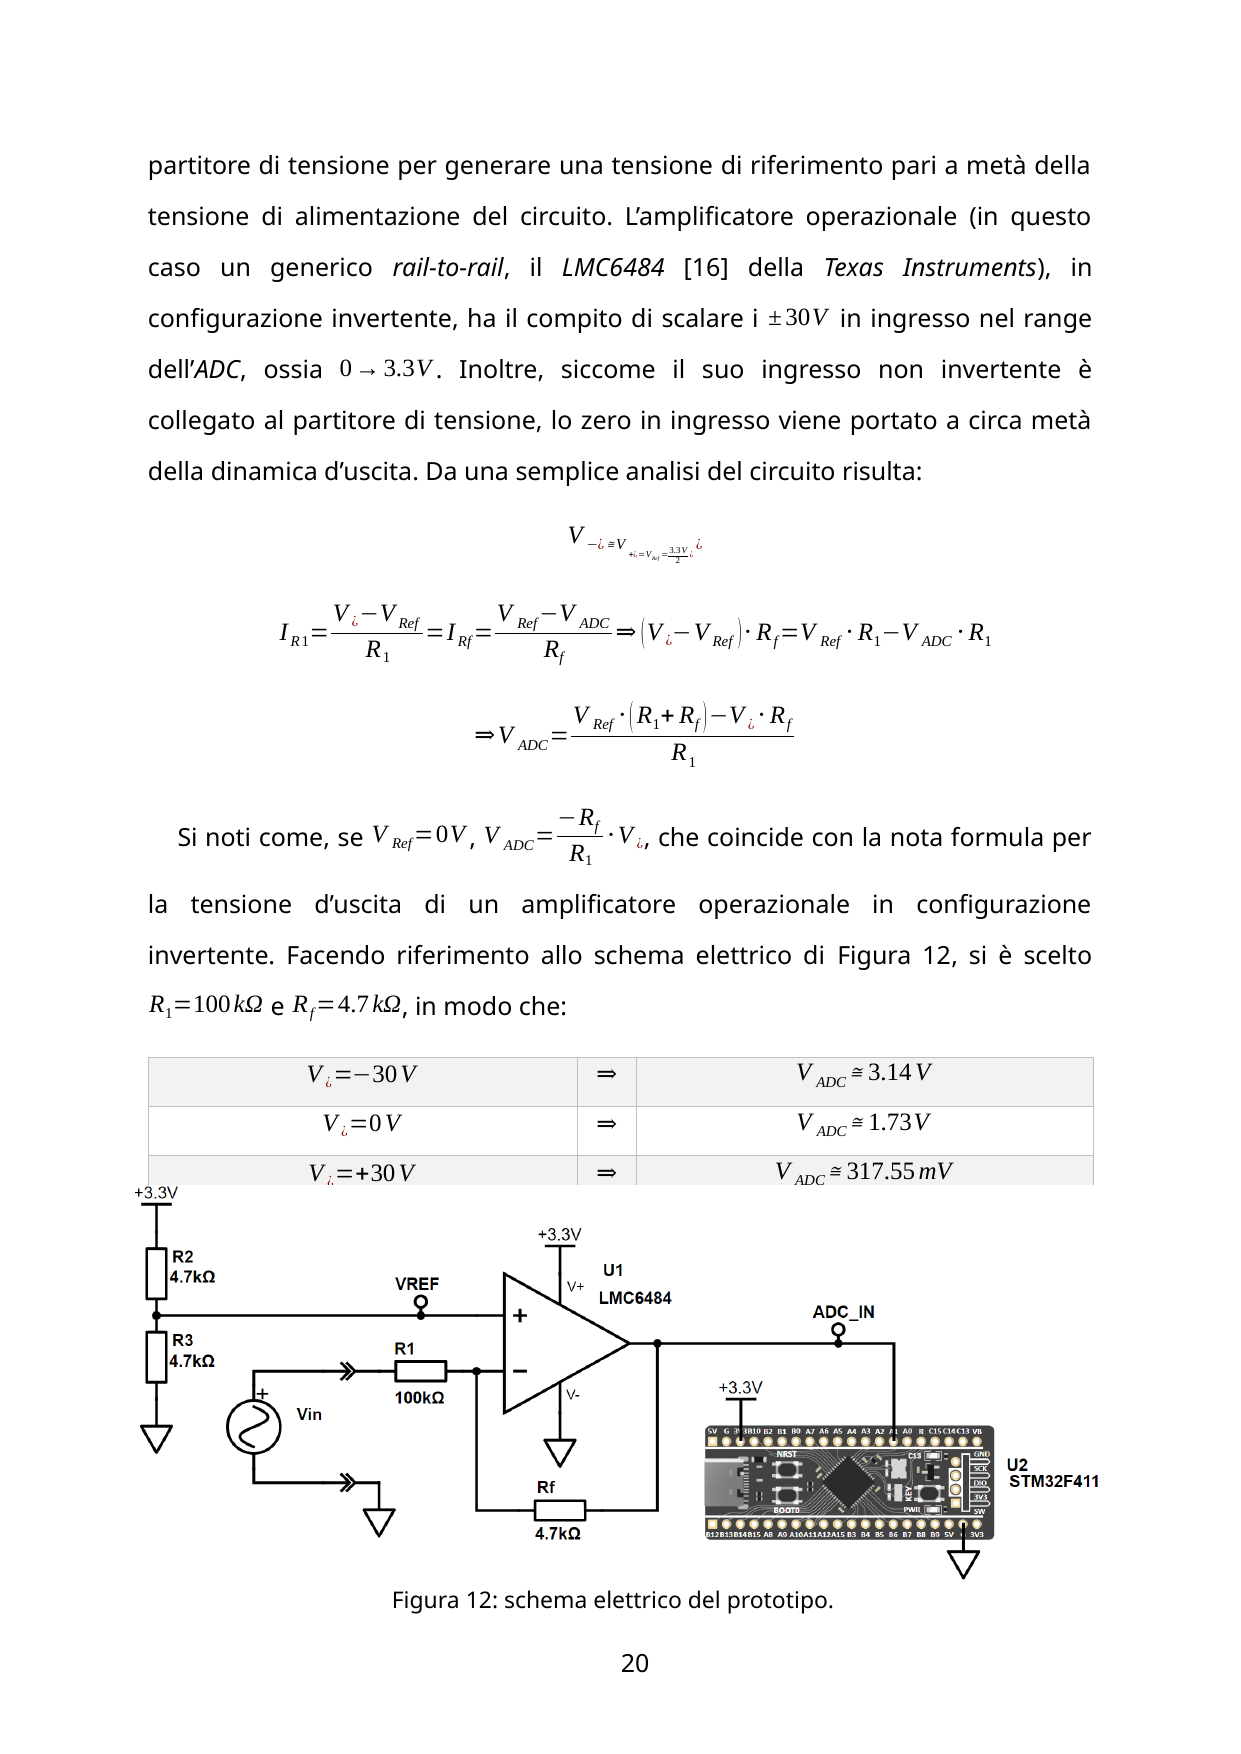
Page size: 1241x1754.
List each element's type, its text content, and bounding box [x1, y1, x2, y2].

table_header [637, 1058, 1093, 1106]
table_cell [637, 1156, 1093, 1185]
table_cell [578, 1107, 636, 1155]
table_header [578, 1058, 636, 1106]
table_cell [637, 1107, 1093, 1155]
table_cell [578, 1156, 636, 1185]
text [148, 148, 1092, 488]
table_cell [149, 1107, 577, 1155]
text Si noti come, se , , che coincide con la nota formula per la tensione d’uscita di un amplificatore operazionale in configurazione invertente. Facendo riferimento allo schema elettrico di figura 12, si è scelto e , in modo che: [148, 803, 1092, 1023]
table_header [149, 1058, 577, 1106]
table_cell [149, 1156, 577, 1185]
picture [135, 1185, 1100, 1582]
